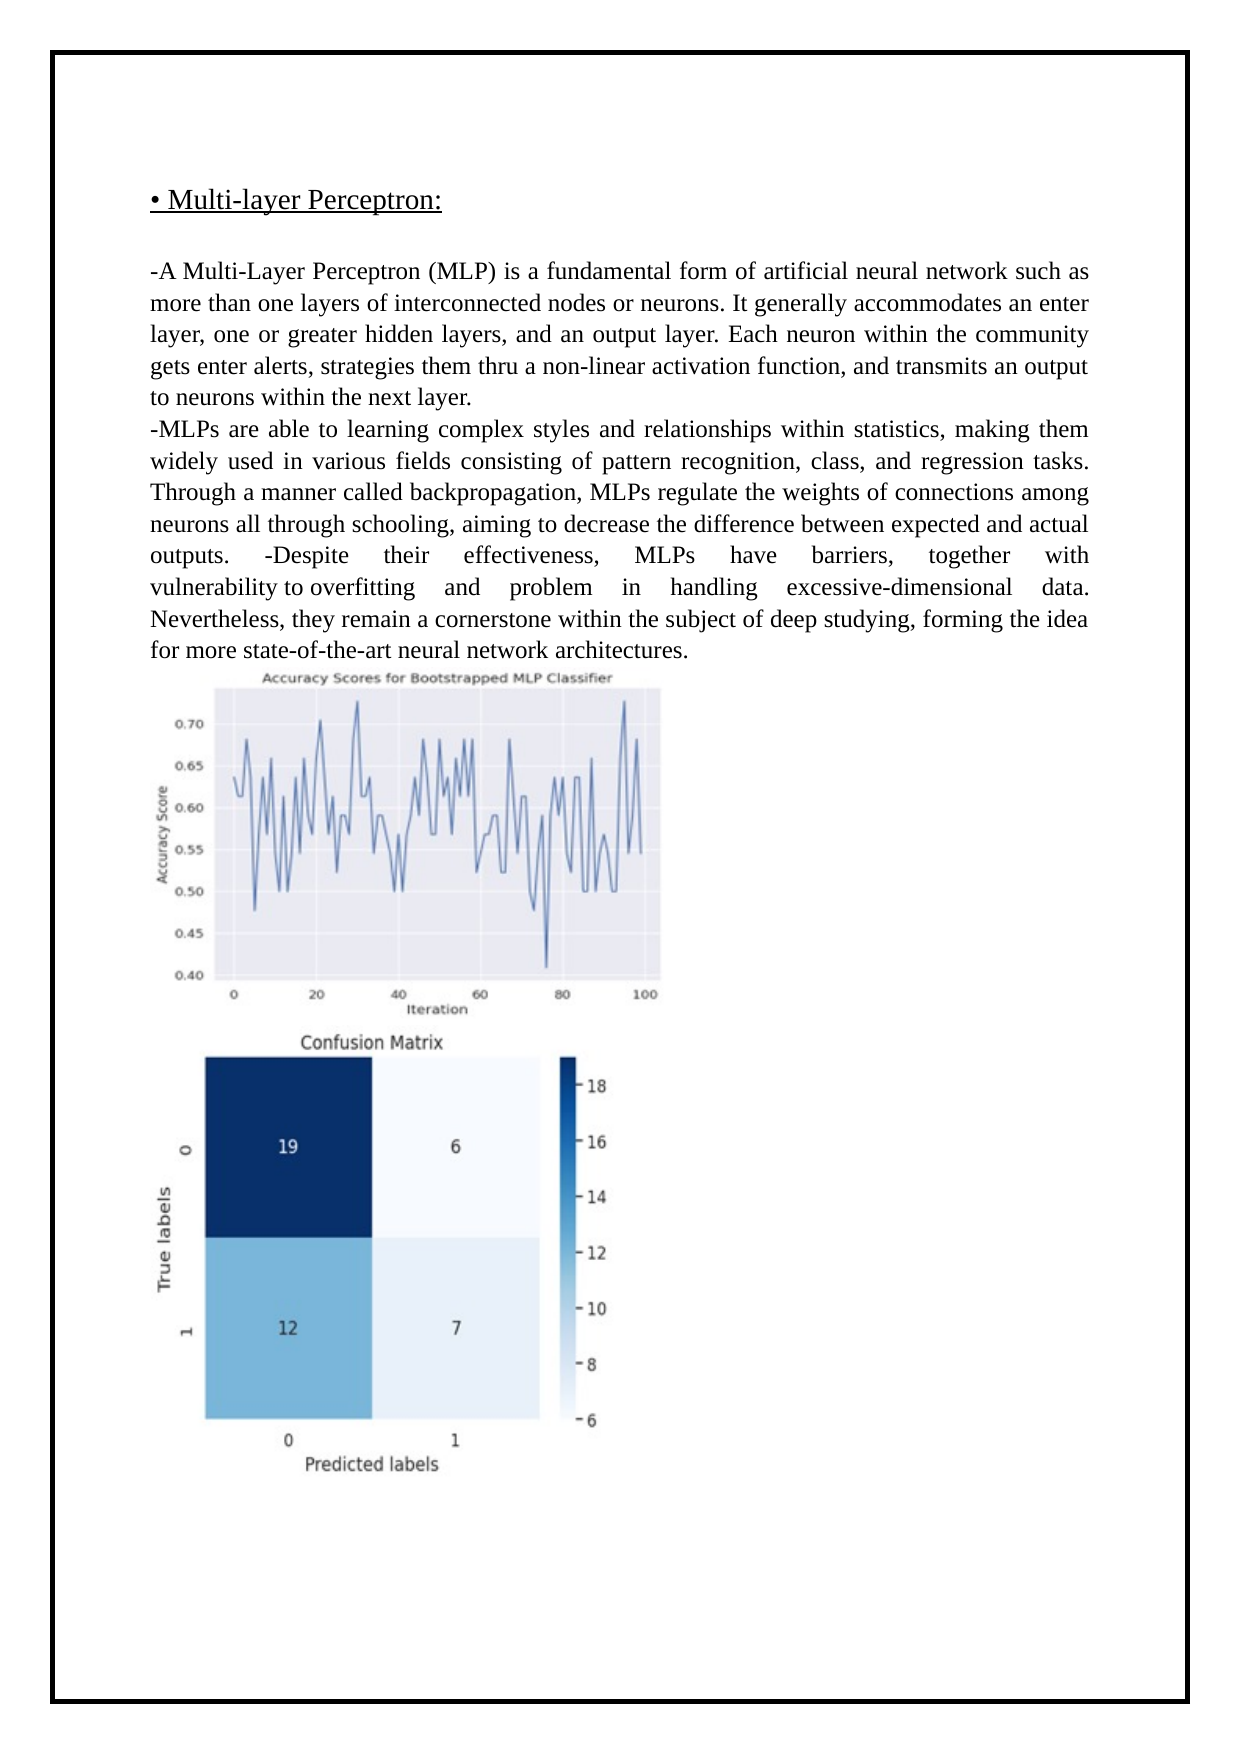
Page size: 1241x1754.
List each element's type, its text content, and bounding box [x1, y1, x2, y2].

text • Multi-layer Perceptron: [150, 182, 1090, 215]
text -MLPs are able to learning complex styles and relationships within statistics, making them widely used in various fields consisting of pattern recognition, class, and regression tasks. Through a manner called backpropagation, MLPs regulate the weights of connections among neurons all through schooling, aiming to decrease the difference between expected and actual outputs. -Despite their effectiveness, MLPs have barriers, together with vulnerability to overfitting and problem in handling excessive-dimensional data. Nevertheless, they remain a cornerstone within the subject of deep studying, forming the idea for more state-of-the-art neural network architectures. [150, 414, 1090, 664]
text -A Multi-Layer Perceptron (MLP) is a fundamental form of artificial neural network such as more than one layers of interconnected nodes or neurons. It generally accommodates an enter layer, one or greater hidden layers, and an output layer. Each neuron within the community gets enter alerts, strategies them thru a non-linear activation function, and transmits an output to neurons within the next layer. [150, 256, 1090, 411]
picture [150, 1025, 615, 1484]
picture [150, 667, 668, 1023]
